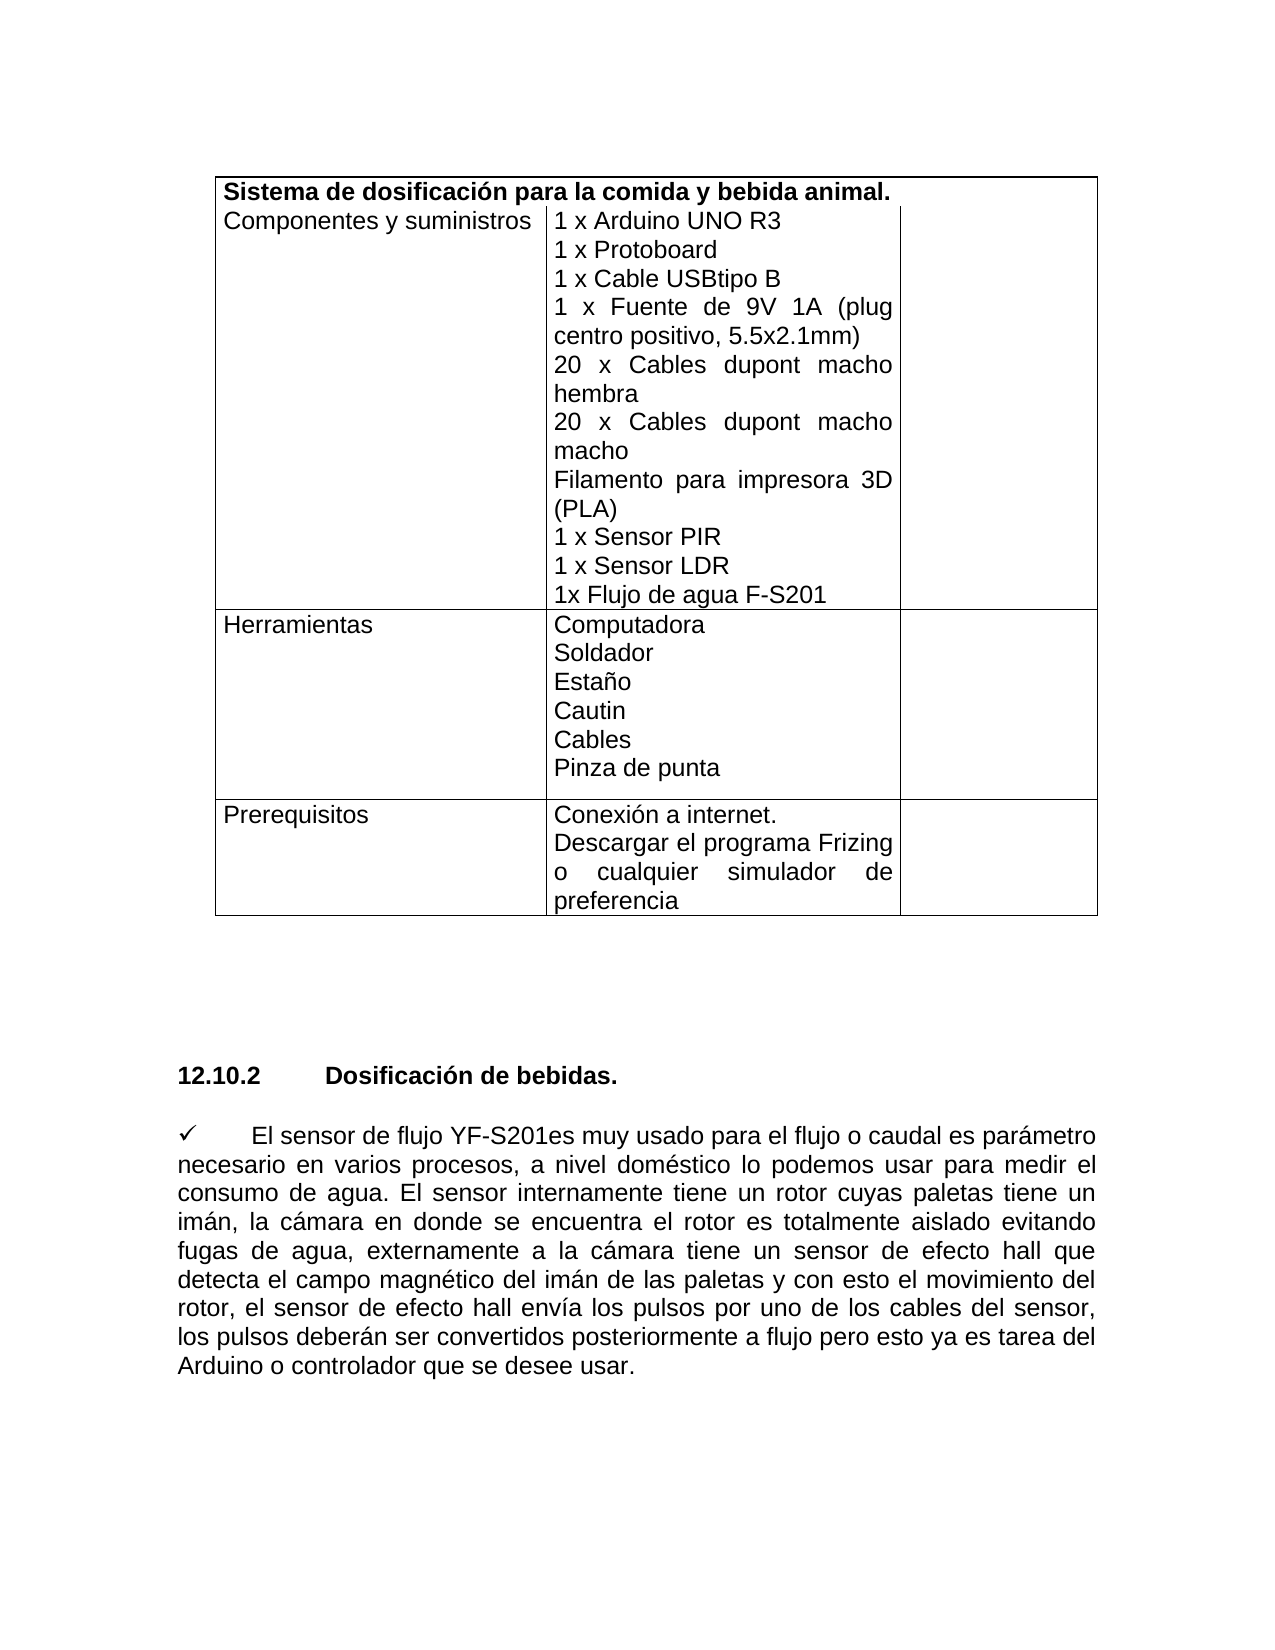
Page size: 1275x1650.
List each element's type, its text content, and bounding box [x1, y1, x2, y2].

table_cell Componentes y suministros [216, 206, 546, 609]
table_cell Herramientas [216, 610, 546, 798]
table_cell [901, 800, 1097, 914]
list El sensor de flujo YF-S201es muy usado para el flujo o caudal es parámetro necesario en varios procesos, a nivel doméstico lo podemos usar para medir el consumo de agua. El sensor internamente tiene un rotor cuyas paletas tiene un imán, la cámara en donde se encuentra el rotor es totalmente aislado evitando fugas de agua, externamente a la cámara tiene un sensor de efecto hall que detecta el campo magnético del imán de las paletas y con esto el movimiento del rotor, el sensor de efecto hall envía los pulsos por uno de los cables del sensor, los pulsos deberán ser convertidos posteriormente a flujo pero esto ya es tarea del Arduino o controlador que se desee usar. [177, 1121, 1098, 1380]
table_cell Prerequisitos [216, 800, 546, 914]
table_cell 1 x Arduino UNO R3 1 x Protoboard 1 x Cable USBtipo B 1 x Fuente de 9V 1A (plug centro positivo, 5.5x2.1mm) 20 x Cables dupont macho hembra 20 x Cables dupont macho macho Filamento para impresora 3D (PLA) 1 x Sensor PIR 1 x Sensor LDR 1x Flujo de agua F-S201 [547, 206, 900, 609]
table_header Sistema de dosificación para la comida y bebida animal. [216, 178, 1097, 206]
table_cell Conexión a internet. Descargar el programa Frizing o cualquier simulador de preferencia [547, 800, 900, 914]
table_cell [901, 610, 1097, 798]
table_cell Computadora Soldador Estaño Cautin Cables Pinza de punta [547, 610, 900, 798]
subtitle Dosificación de bebidas. [177, 1061, 1098, 1089]
table_cell [901, 206, 1097, 609]
